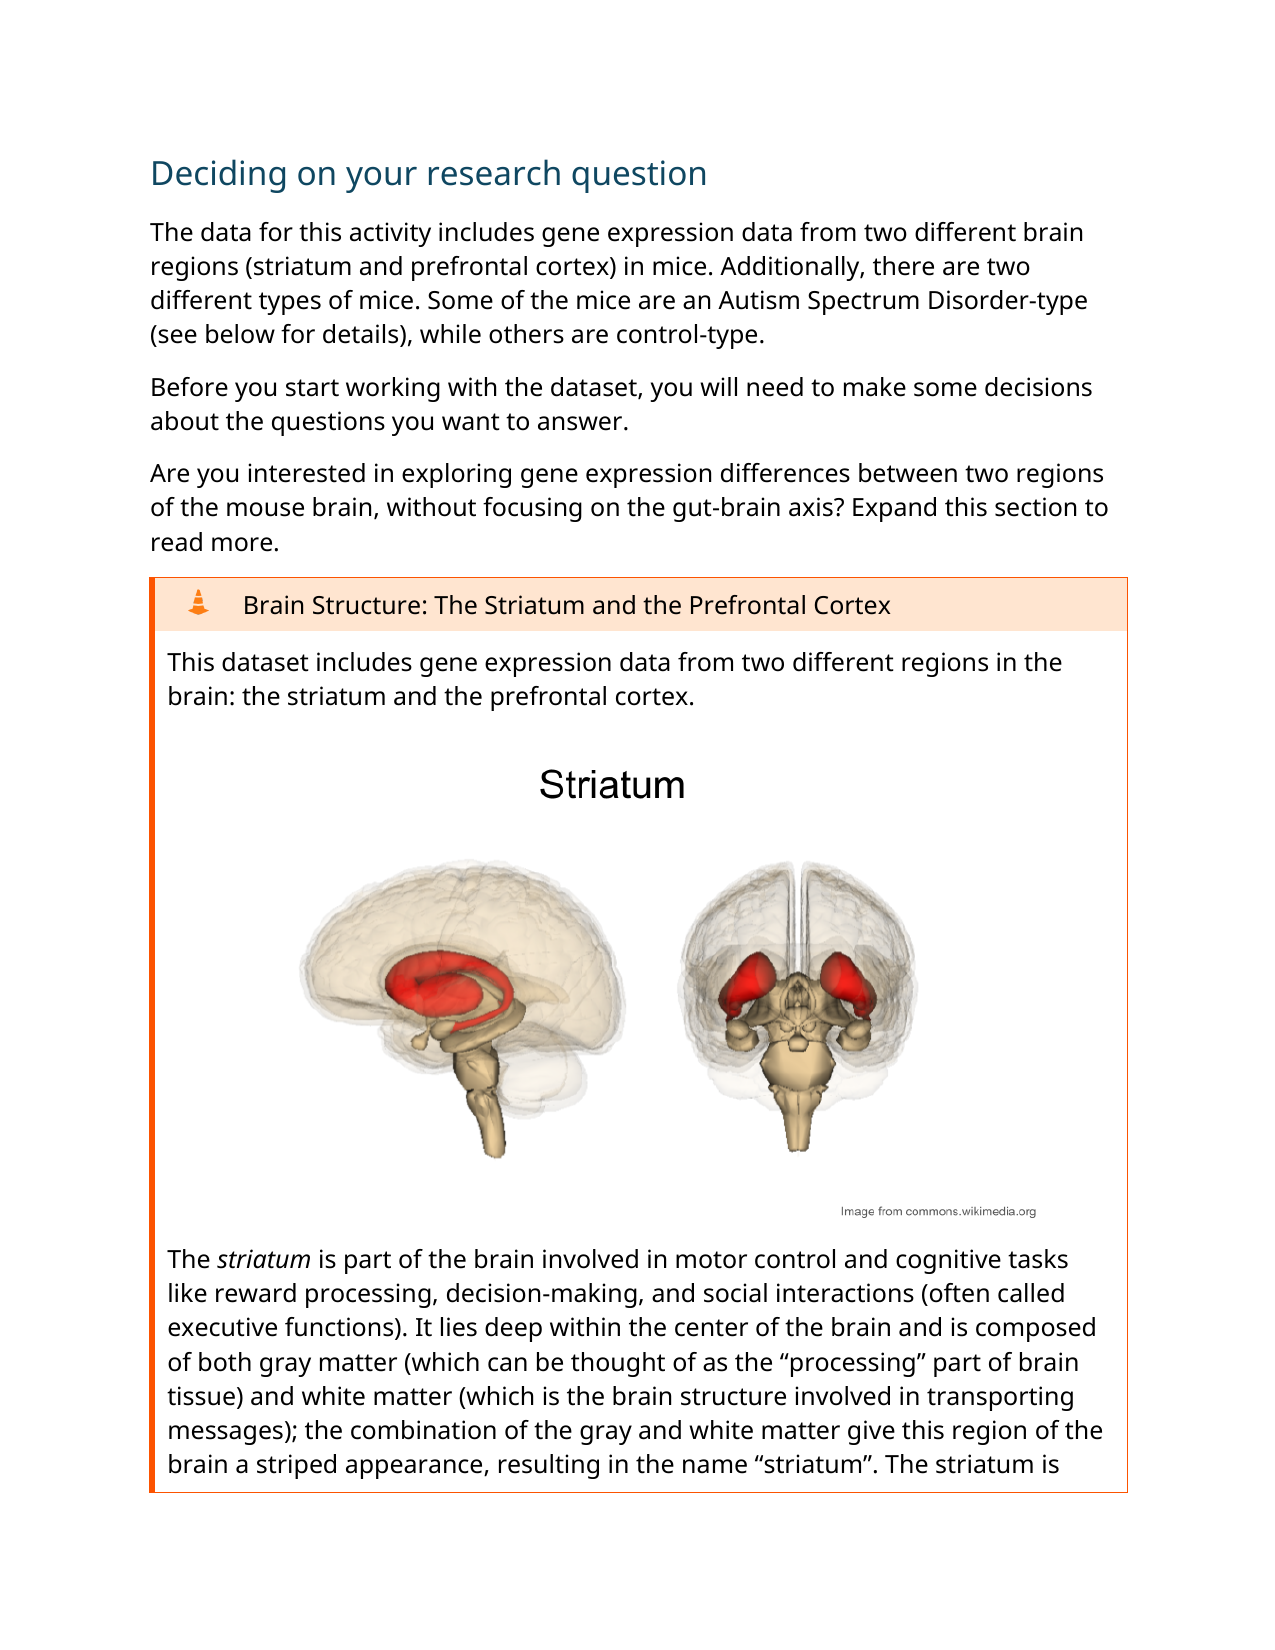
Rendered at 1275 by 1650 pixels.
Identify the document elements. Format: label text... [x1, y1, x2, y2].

picture [186, 731, 1061, 1224]
text Are you interested in exploring gene expression differences between two regions of the mouse brain, without focusing on the gut-brain axis? Expand this section to read more. [150, 456, 1125, 558]
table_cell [155, 631, 1127, 1492]
text Before you start working with the dataset, you will need to make some decisions about the questions you want to answer. [150, 369, 1125, 437]
subtitle Deciding on your research question [150, 150, 1125, 195]
picture [186, 589, 211, 615]
table_header Brain Structure: The Striatum and the Prefrontal Cortex [155, 578, 1127, 631]
text The data for this activity includes gene expression data from two different brain regions (striatum and prefrontal cortex) in mice. Additionally, there are two different types of mice. Some of the mice are an Autism Spectrum Disorder-type (see below for details), while others are control-type. [150, 214, 1125, 350]
